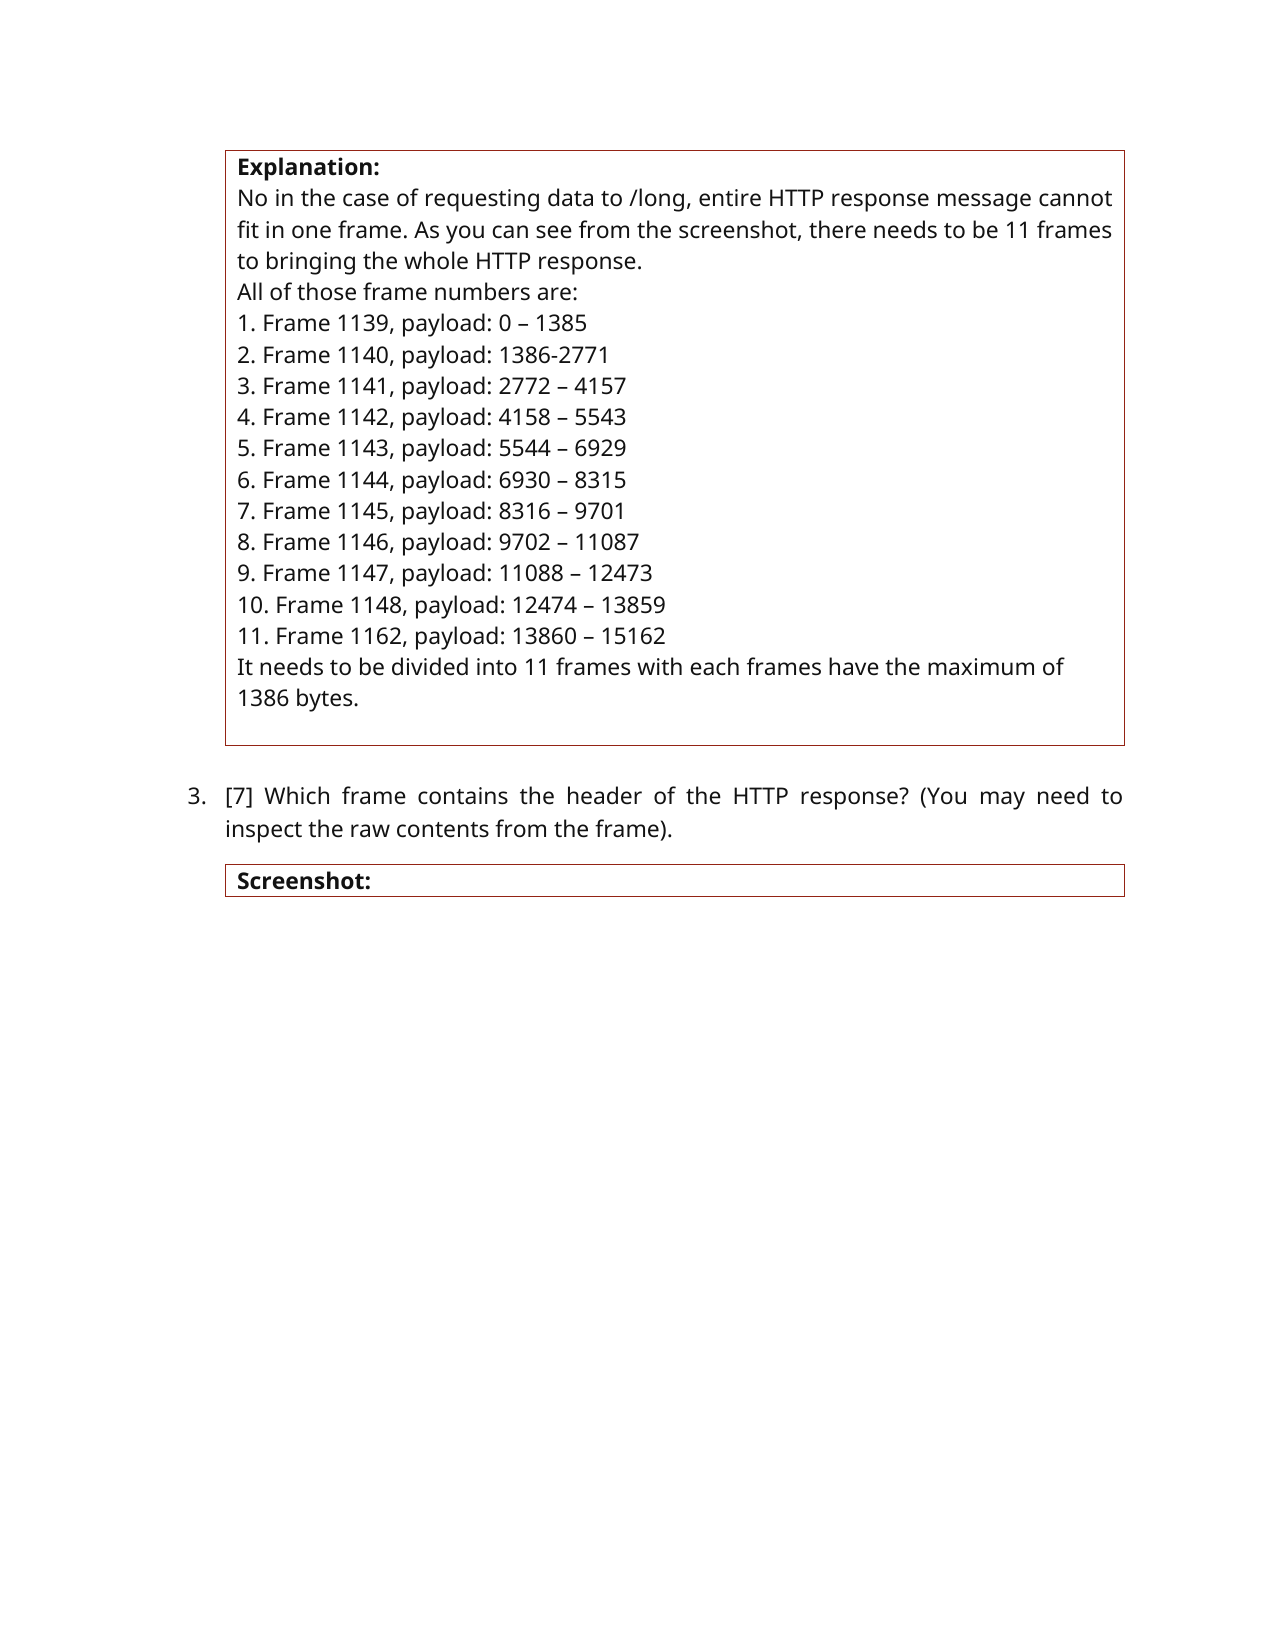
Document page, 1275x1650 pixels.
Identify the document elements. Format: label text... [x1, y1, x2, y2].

table_cell Explanation: No in the case of requesting data to /long, entire HTTP response message cannot fit in one frame. As you can see from the screenshot, there needs to be 11 frames to bringing the whole HTTP response. All of those frame numbers are: 1. Frame 1139, payload: 0 – 1385 2. Frame 1140, payload: 1386-2771 3. Frame 1141, payload: 2772 – 4157 4. Frame 1142, payload: 4158 – 5543 5. Frame 1143, payload: 5544 – 6929 6. Frame 1144, payload: 6930 – 8315 7. Frame 1145, payload: 8316 – 9701 8. Frame 1146, payload: 9702 – 11087 9. Frame 1147, payload: 11088 – 12473 10. Frame 1148, payload: 12474 – 13859 11. Frame 1162, payload: 13860 – 15162 It needs to be divided into 11 frames with each frames have the maximum of 1386 bytes. [226, 151, 1124, 745]
table_header Screenshot: [226, 865, 1124, 896]
list [7] Which frame contains the header of the HTTP response? (You may need to inspect the raw contents from the frame). [187, 779, 1125, 844]
